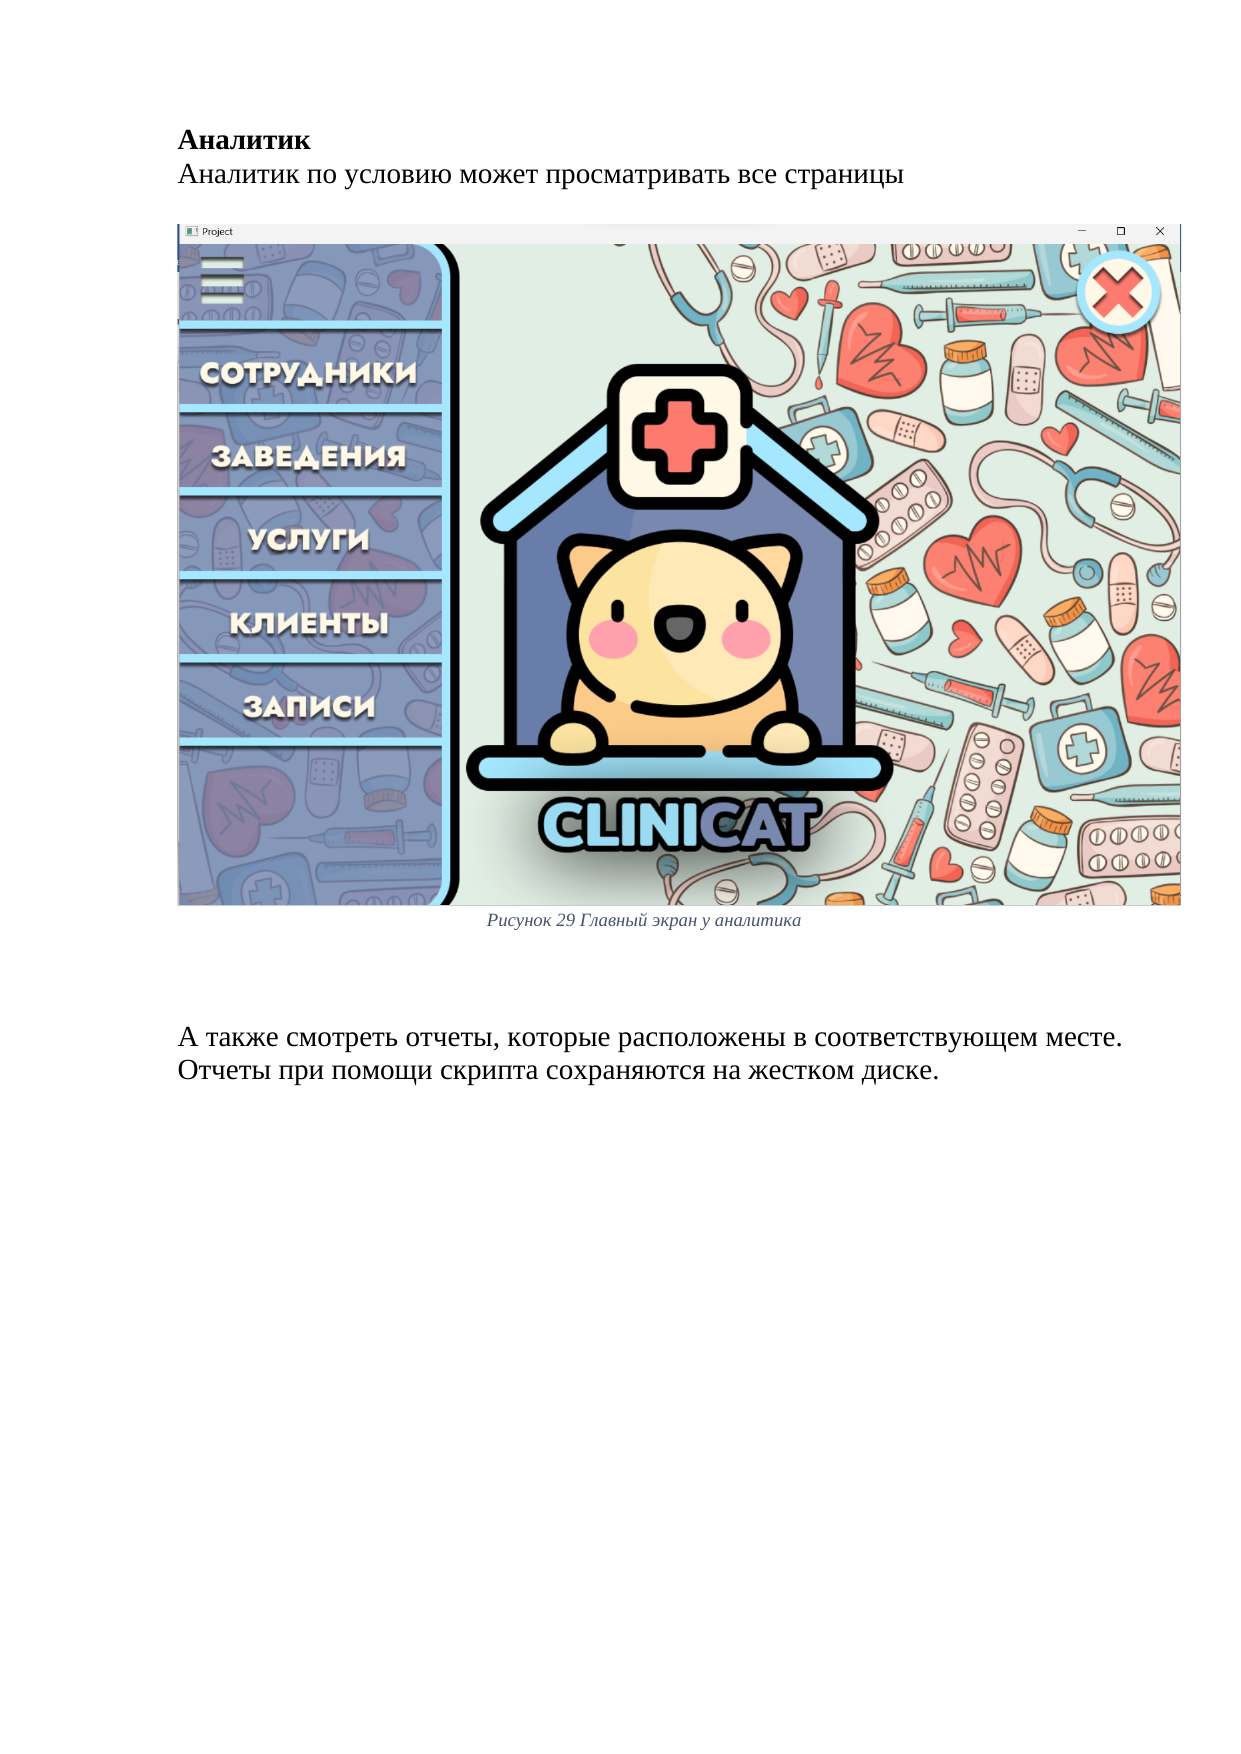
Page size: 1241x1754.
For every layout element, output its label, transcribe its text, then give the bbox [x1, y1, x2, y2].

text А также смотреть отчеты, которые расположены в соответствующем месте. Отчеты при помощи скрипта сохраняются на жестком диске. [177, 1019, 1152, 1086]
subtitle Аналитик [177, 122, 1152, 156]
picture [177, 224, 1182, 906]
text Аналитик по условию может просматривать все страницы [177, 156, 1152, 189]
